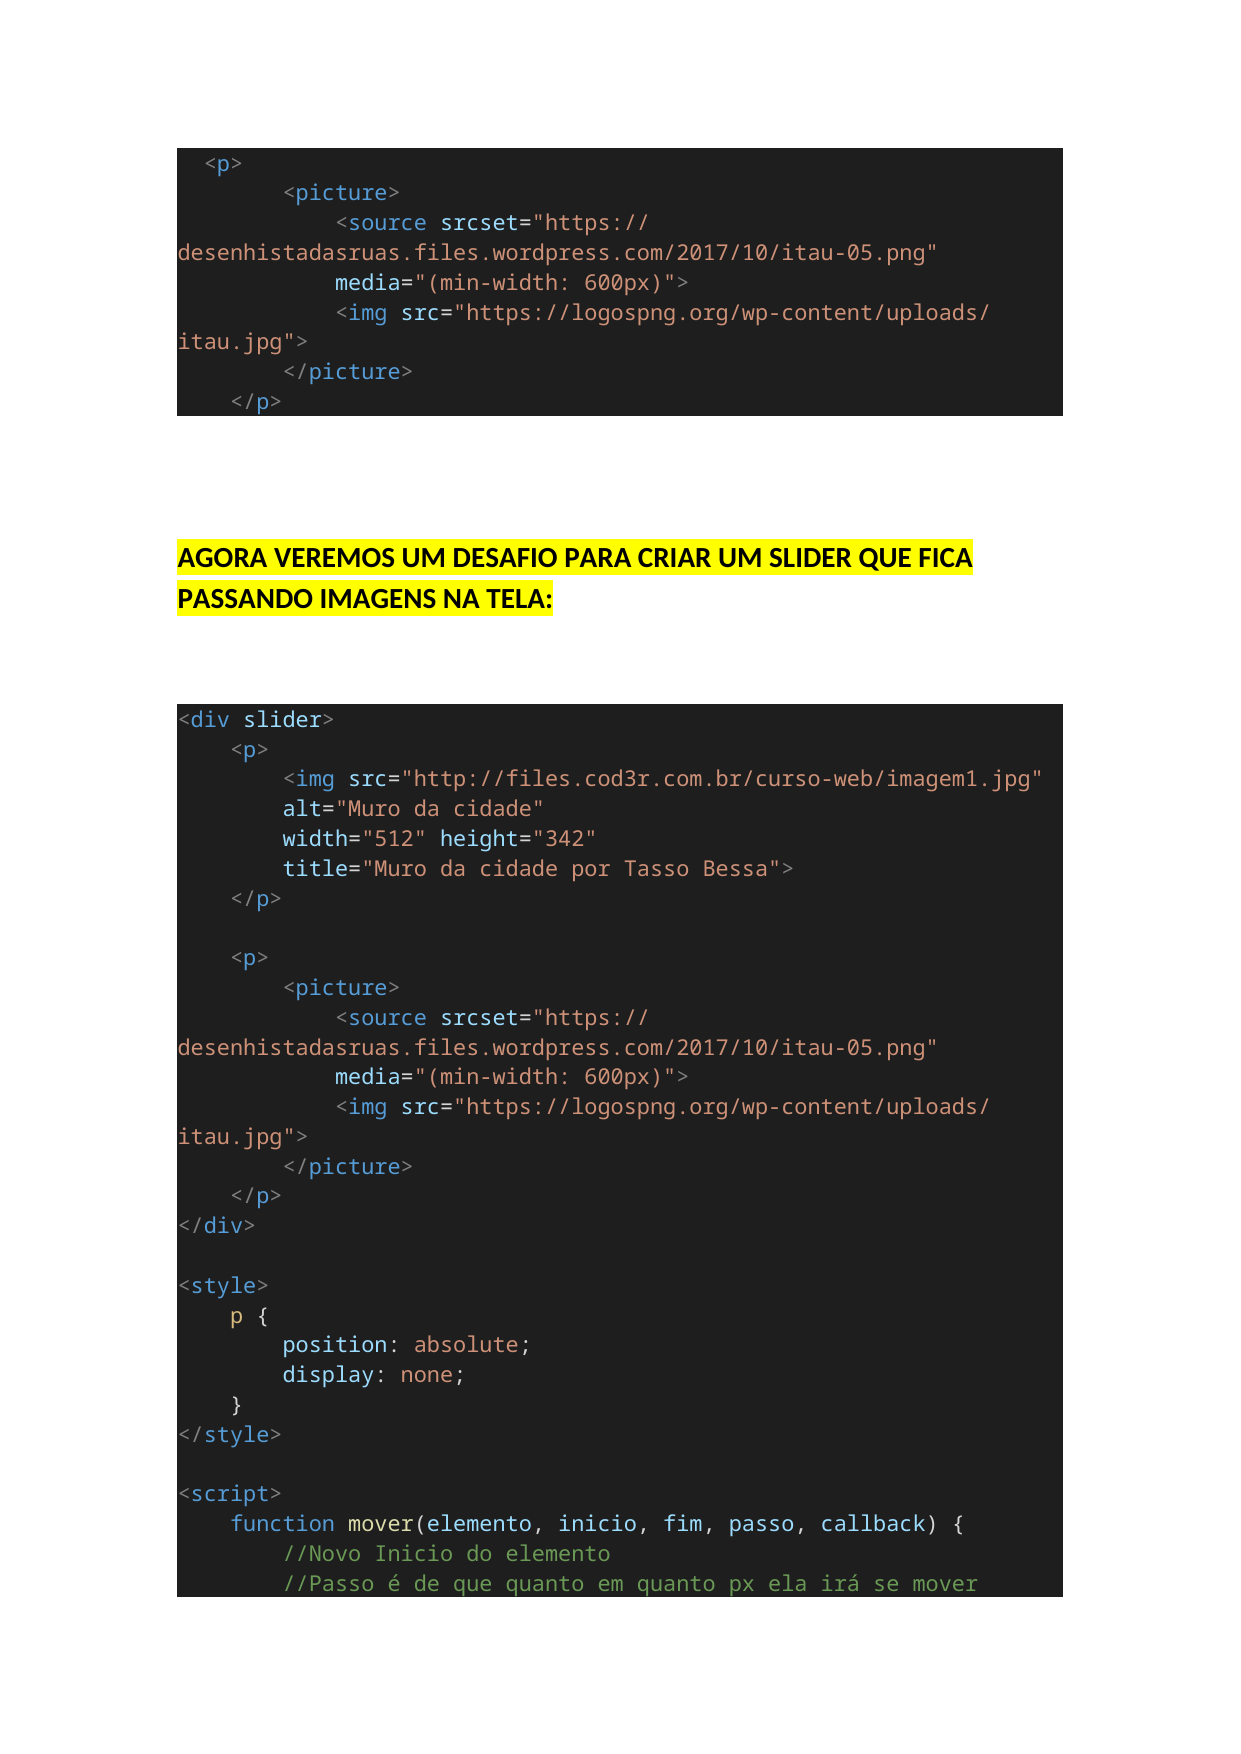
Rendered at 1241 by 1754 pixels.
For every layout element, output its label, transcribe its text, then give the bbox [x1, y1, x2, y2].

text <style> [177, 1270, 1063, 1299]
text </p> [177, 882, 1063, 912]
text display: none; [177, 1359, 1063, 1389]
text <source srcset="https://desenhistadasruas.files.wordpress.com/2017/10/itau-05.png" [177, 1002, 1063, 1061]
text <img src="https://logospng.org/wp-content/uploads/itau.jpg"> [177, 297, 1063, 356]
text AGORA VEREMOS UM DESAFIO PARA CRIAR UM SLIDER QUE FICA PASSANDO IMAGENS NA TELA: [177, 539, 1063, 616]
text alt="Muro da cidade" [177, 793, 1063, 823]
text media="(min-width: 600px)"> [177, 1061, 1063, 1091]
text //Passo é de que quanto em quanto px ela irá se mover [177, 1568, 1063, 1597]
text <p> [177, 942, 1063, 972]
text </picture> [177, 356, 1063, 386]
text </picture> [177, 1151, 1063, 1180]
text <img src="http://files.cod3r.com.br/curso-web/imagem1.jpg" [177, 763, 1063, 793]
text p { [177, 1299, 1063, 1329]
text width="512" height="342" [177, 823, 1063, 853]
text function mover(elemento, inicio, fim, passo, callback) { [177, 1508, 1063, 1538]
text <picture> [177, 177, 1063, 207]
text //Novo Inicio do elemento [177, 1538, 1063, 1568]
text <p> [177, 733, 1063, 763]
text } [177, 1389, 1063, 1419]
text <div slider> [177, 704, 1063, 733]
text </style> [177, 1419, 1063, 1448]
text <script> [177, 1478, 1063, 1508]
text <picture> [177, 972, 1063, 1002]
text <img src="https://logospng.org/wp-content/uploads/itau.jpg"> [177, 1091, 1063, 1151]
text <source srcset="https://desenhistadasruas.files.wordpress.com/2017/10/itau-05.png" [177, 207, 1063, 267]
text </p> [177, 386, 1063, 416]
text position: absolute; [177, 1329, 1063, 1359]
text </p> [177, 1180, 1063, 1210]
text <p> [177, 148, 1063, 177]
text media="(min-width: 600px)"> [177, 267, 1063, 297]
text title="Muro da cidade por Tasso Bessa"> [177, 853, 1063, 882]
text </div> [177, 1210, 1063, 1240]
